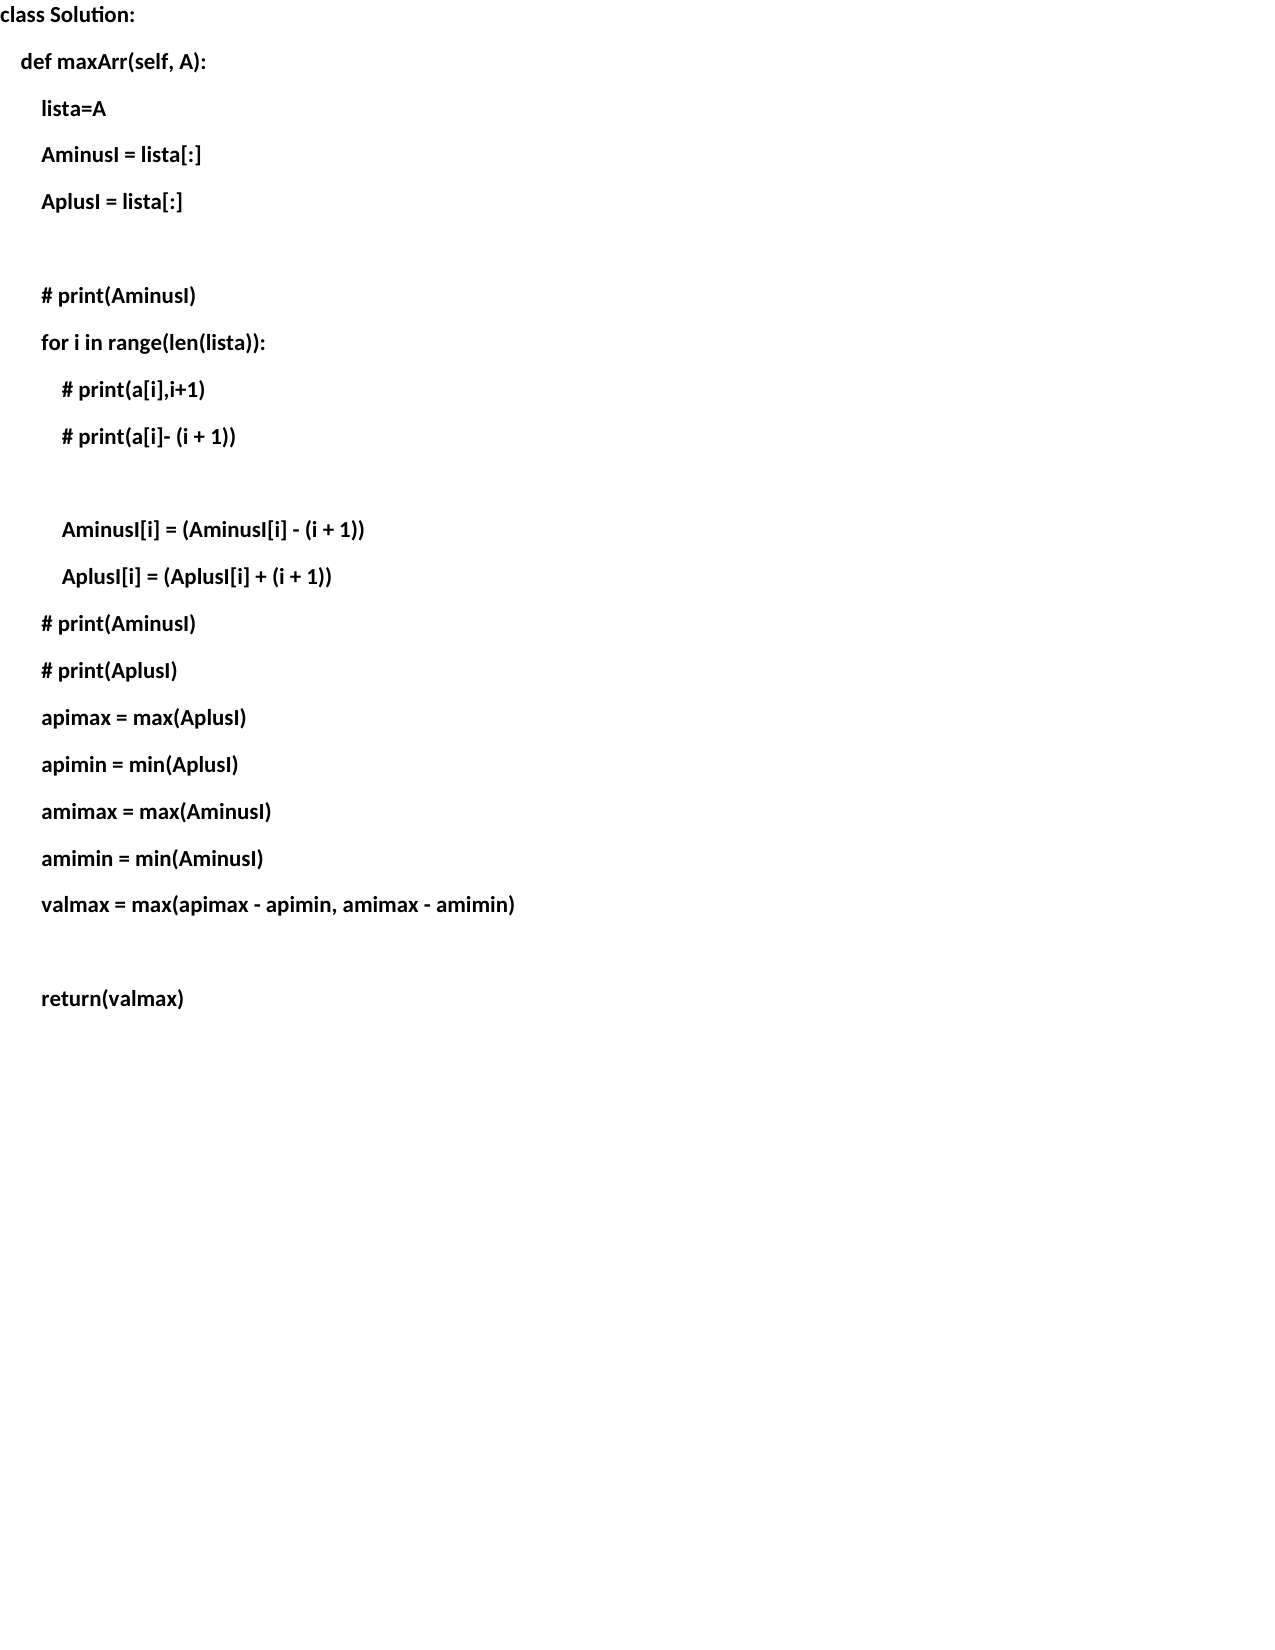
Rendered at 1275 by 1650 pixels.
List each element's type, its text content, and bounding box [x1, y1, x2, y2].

text valmax = max(apimax - apimin, amimax - amimin) [0, 891, 1275, 919]
text AplusI = lista[:] [0, 187, 1275, 216]
text def maxArr(self, A): [0, 47, 1275, 75]
text amimax = max(AminusI) [0, 797, 1275, 825]
text # print(AplusI) [0, 656, 1275, 684]
text class Solution: [0, 0, 1275, 28]
text AplusI[i] = (AplusI[i] + (i + 1)) [0, 562, 1275, 591]
text AminusI[i] = (AminusI[i] - (i + 1)) [0, 516, 1275, 544]
text return(valmax) [0, 984, 1275, 1012]
text # print(a[i]- (i + 1)) [0, 422, 1275, 450]
text amimin = min(AminusI) [0, 844, 1275, 872]
text lista=A [0, 94, 1275, 122]
text for i in range(len(lista)): [0, 328, 1275, 356]
text AminusI = lista[:] [0, 141, 1275, 169]
text # print(a[i],i+1) [0, 375, 1275, 403]
text # print(AminusI) [0, 281, 1275, 309]
text apimax = max(AplusI) [0, 703, 1275, 731]
text # print(AminusI) [0, 609, 1275, 637]
text apimin = min(AplusI) [0, 750, 1275, 778]
